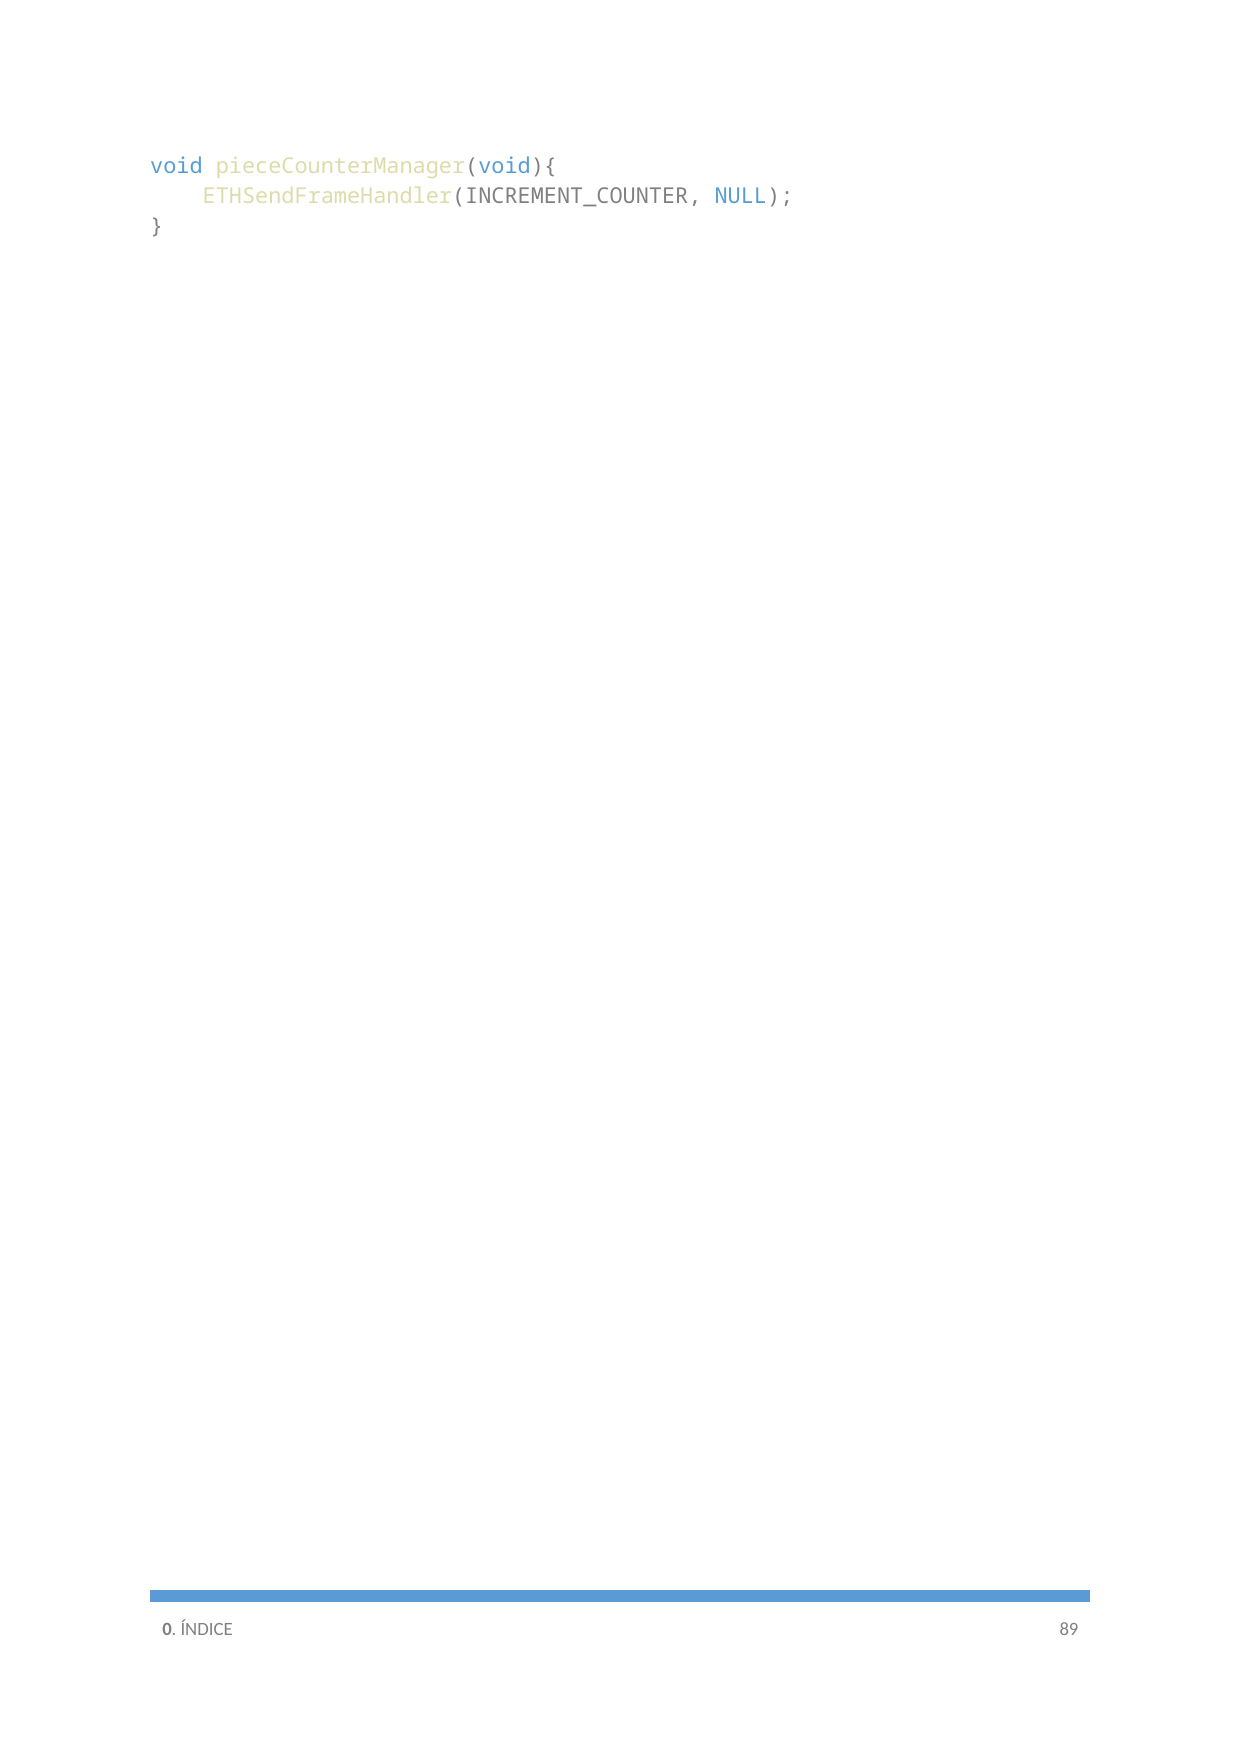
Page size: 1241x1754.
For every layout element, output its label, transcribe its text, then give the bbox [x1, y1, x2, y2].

text ETHSendFrameHandler(INCREMENT_COUNTER, NULL); [150, 180, 1090, 209]
text } [150, 209, 1090, 239]
text void pieceCounterManager(void){ [150, 150, 1090, 180]
